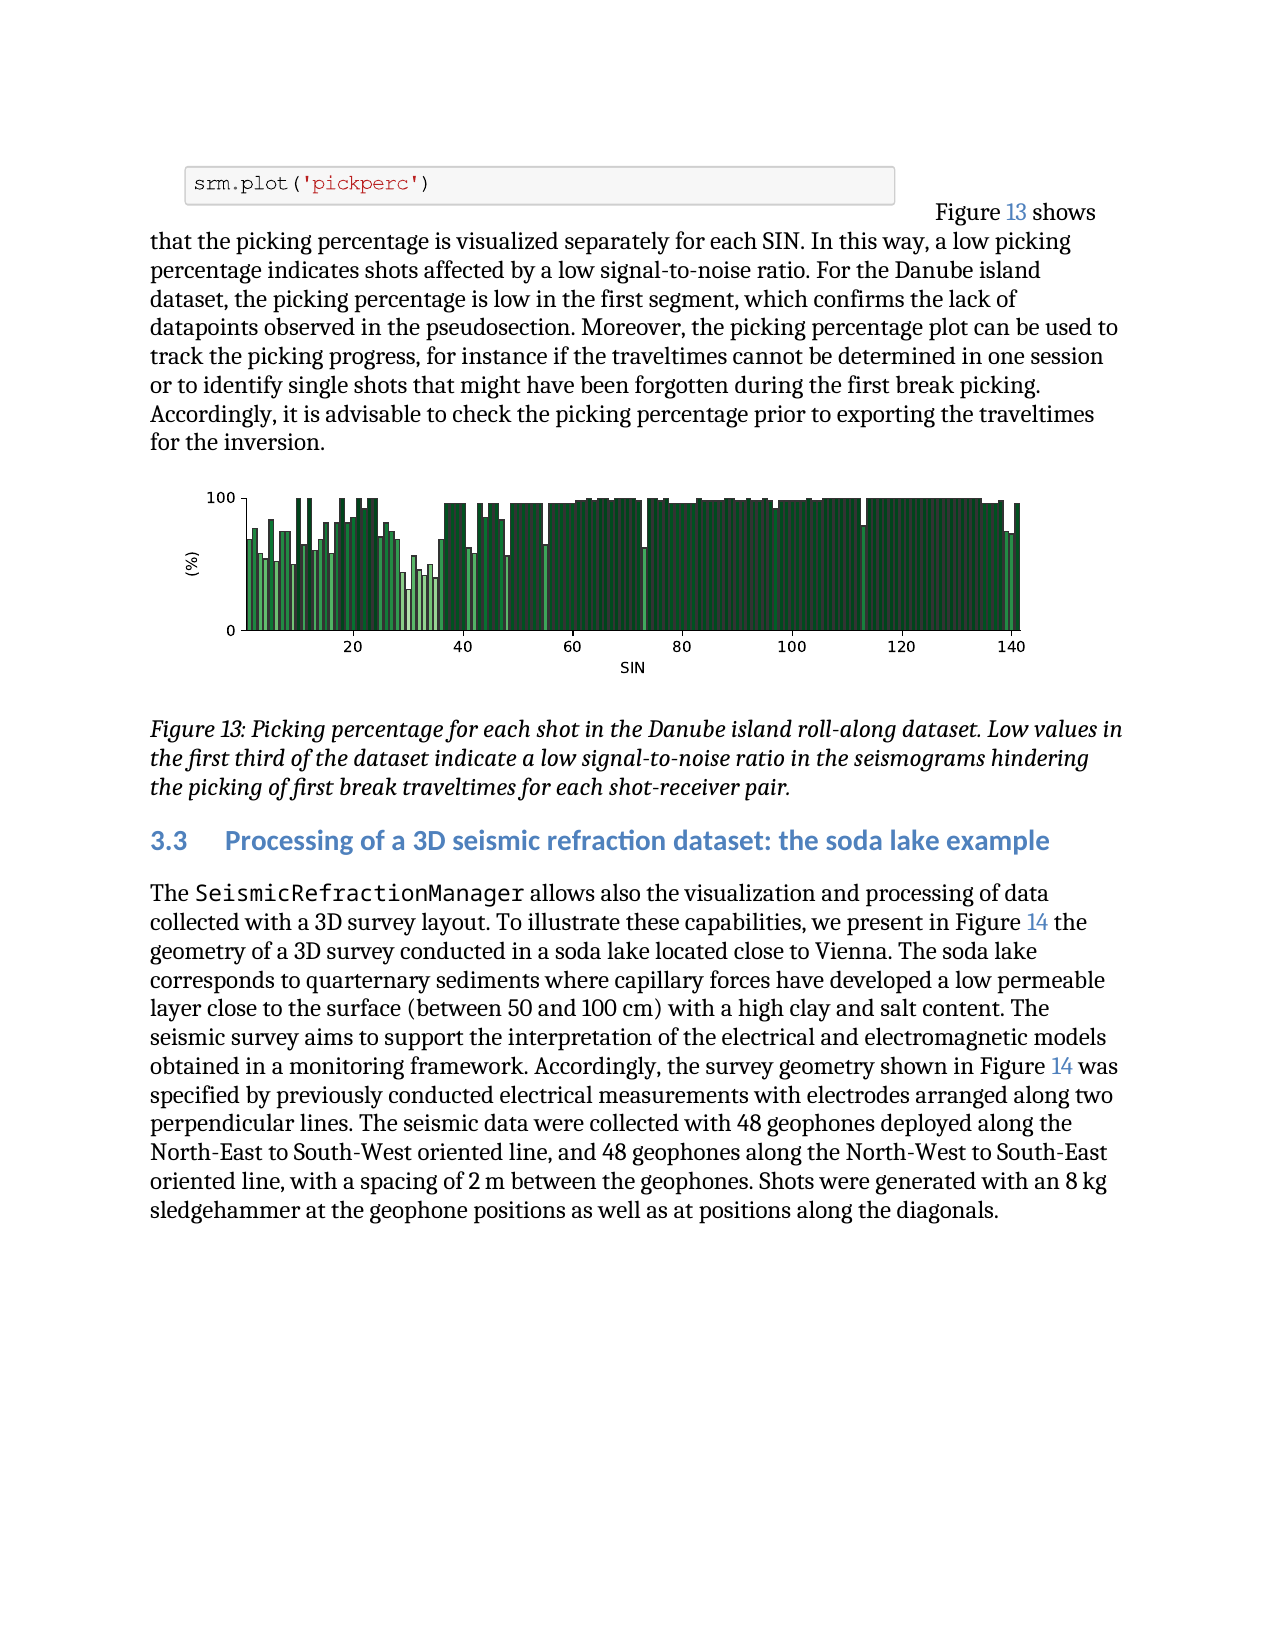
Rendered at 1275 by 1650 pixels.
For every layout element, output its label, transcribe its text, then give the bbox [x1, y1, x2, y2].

subtitle 3.3 Processing of a 3D seismic refraction dataset: the soda lake example [150, 822, 1125, 858]
text Figure 13: Picking percentage for each shot in the Danube island roll-along dataset. Low values in the first third of the dataset indicate a low signal-to-noise ratio in the seismograms hindering the picking of first break traveltimes for each shot-receiver pair. [150, 715, 1125, 802]
text The SeismicRefractionManager allows also the visualization and processing of data collected with a 3D survey layout. To illustrate these capabilities, we present in Figure 14 the geometry of a 3D survey conducted in a soda lake located close to Vienna. The soda lake corresponds to quarternary sediments where capillary forces have developed a low permeable layer close to the surface (between 50 and 100 cm) with a high clay and salt content. The seismic survey aims to support the interpretation of the electrical and electromagnetic models obtained in a monitoring framework. Accordingly, the survey geometry shown in Figure 14 was specified by previously conducted electrical measurements with electrodes arranged along two perpendicular lines. The seismic data were collected with 48 geophones deployed along the North-East to South-West oriented line, and 48 geophones along the North-West to South-East oriented line, with a spacing of 2 m between the geophones. Shots were generated with an 8 kg sledgehammer at the geophone positions as well as at positions along the diagonals. [150, 877, 1125, 1224]
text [150, 150, 1125, 457]
